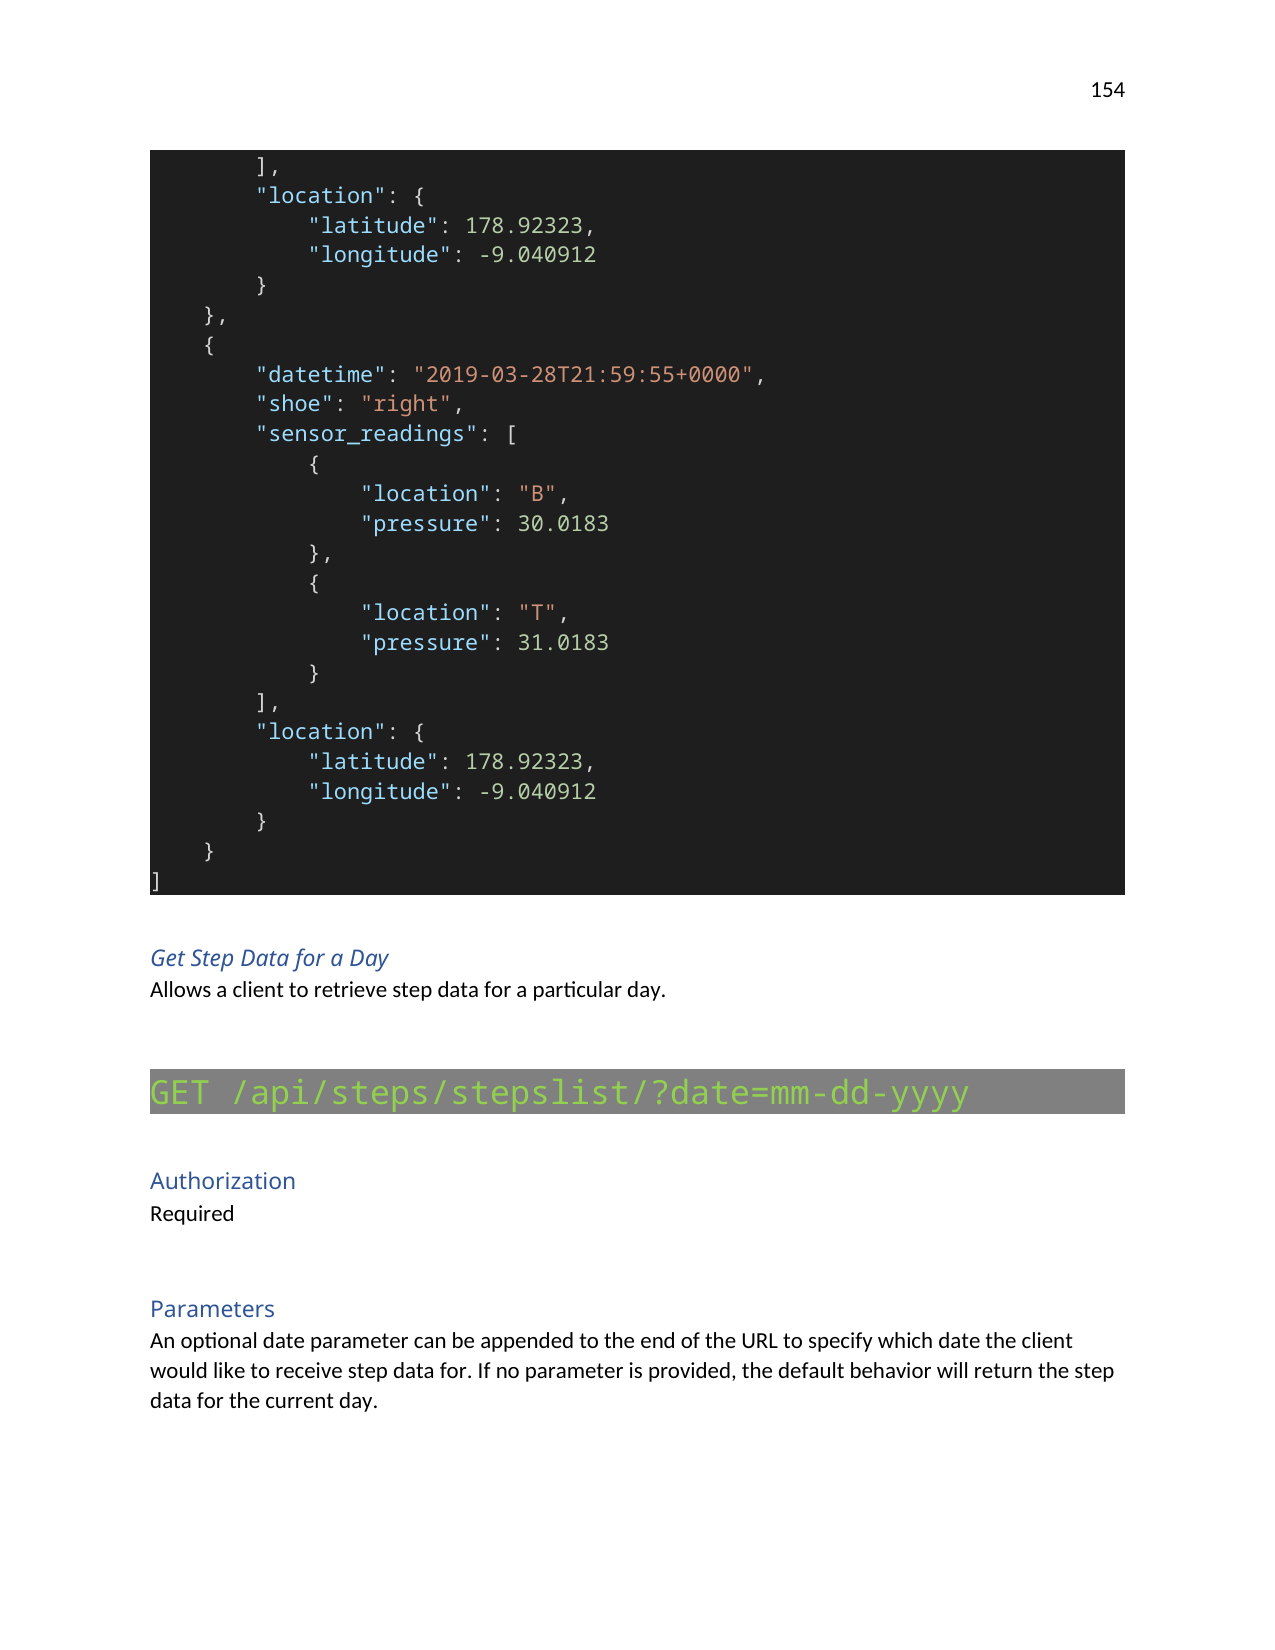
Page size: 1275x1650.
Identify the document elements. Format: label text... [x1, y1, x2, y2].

text { [150, 567, 1125, 597]
subtitle Get Step Data for a Day [150, 942, 1125, 973]
text { [150, 329, 1125, 358]
text GET /api/steps/stepslist/?date=mm-dd-yyyy [150, 1069, 1125, 1114]
text } [150, 835, 1125, 865]
text ], [150, 686, 1125, 716]
text "latitude": 178.92323, [150, 746, 1125, 776]
text "longitude": -9.040912 [150, 776, 1125, 805]
text { [150, 448, 1125, 478]
text ] [150, 865, 1125, 895]
text } [150, 805, 1125, 835]
subtitle Authorization [150, 1165, 1125, 1196]
text ], [150, 150, 1125, 180]
text "sensor_readings": [ [150, 418, 1125, 448]
text "location": { [150, 716, 1125, 746]
text "latitude": 178.92323, [150, 209, 1125, 239]
text "pressure": 31.0183 [150, 627, 1125, 656]
text "location": "B", [150, 478, 1125, 507]
text "shoe": "right", [150, 388, 1125, 418]
text "location": "T", [150, 597, 1125, 627]
text An optional date parameter can be appended to the end of the URL to specify which date the client would like to receive step data for. If no parameter is provided, the default behavior will return the step data for the current day. [150, 1326, 1125, 1415]
text }, [150, 537, 1125, 567]
text }, [150, 299, 1125, 329]
subtitle Parameters [150, 1292, 1125, 1324]
text "pressure": 30.0183 [150, 507, 1125, 537]
text "location": { [150, 180, 1125, 209]
text "longitude": -9.040912 [150, 239, 1125, 269]
text } [150, 656, 1125, 686]
text } [150, 269, 1125, 299]
text "datetime": "2019-03-28T21:59:55+0000", [150, 358, 1125, 388]
text Required [150, 1199, 1125, 1227]
text Allows a client to retrieve step data for a particular day. [150, 975, 1125, 1003]
